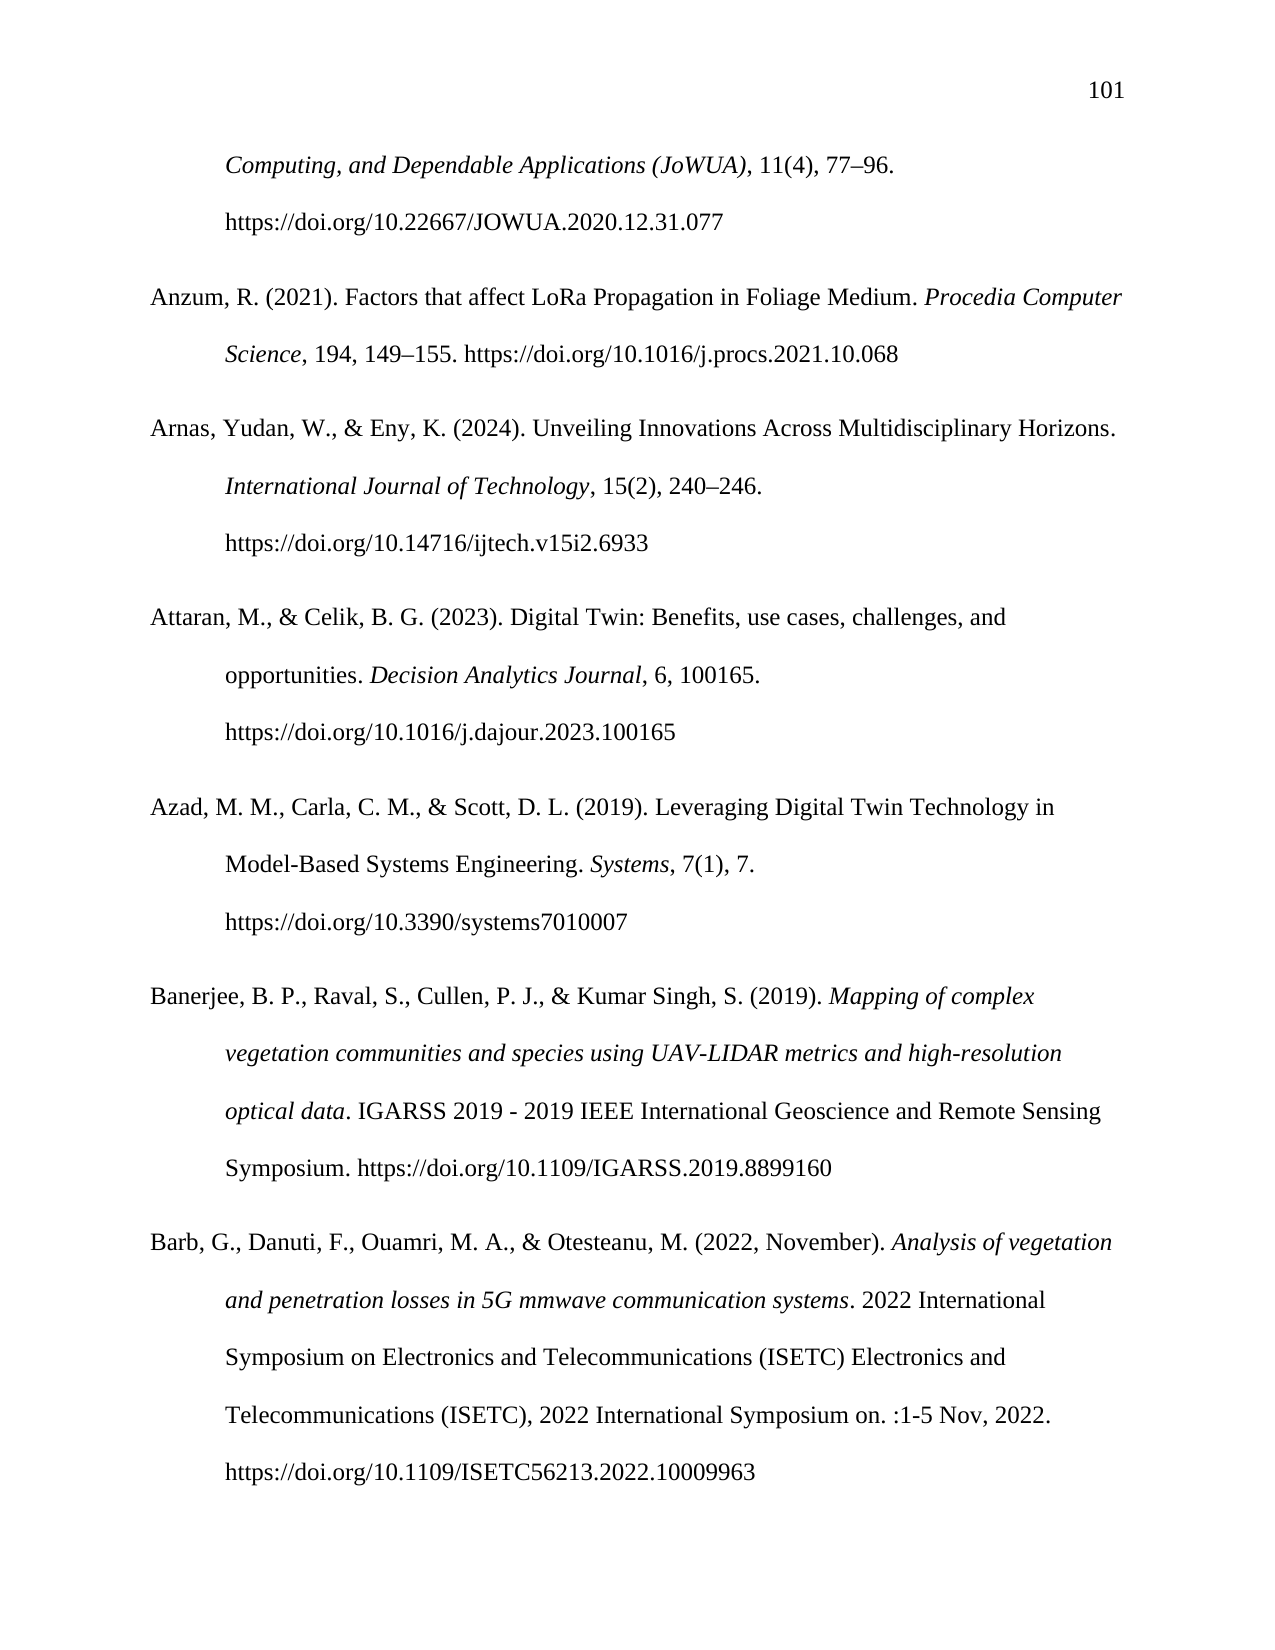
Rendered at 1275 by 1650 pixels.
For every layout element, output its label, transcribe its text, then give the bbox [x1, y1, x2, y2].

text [150, 150, 1125, 236]
text Banerjee, B. P., Raval, S., Cullen, P. J., & Kumar Singh, S. (2019). Mapping of complex vegetation communities and species using UAV-LIDAR metrics and high-resolution optical data. IGARSS 2019 - 2019 IEEE International Geoscience and Remote Sensing Symposium. https://doi.org/10.1109/IGARSS.2019.8899160 [150, 981, 1125, 1182]
text Attaran, M., & Celik, B. G. (2023). Digital Twin: Benefits, use cases, challenges, and opportunities. Decision Analytics Journal, 6, 100165. https://doi.org/10.1016/j.dajour.2023.100165 [150, 602, 1125, 746]
text Barb, G., Danuti, F., Ouamri, M. A., & Otesteanu, M. (2022, November). Analysis of vegetation and penetration losses in 5G mmwave communication systems. 2022 International Symposium on Electronics and Telecommunications (ISETC) Electronics and Telecommunications (ISETC), 2022 International Symposium on. :1-5 Nov, 2022. https://doi.org/10.1109/ISETC56213.2022.10009963 [150, 1227, 1125, 1486]
text Anzum, R. (2021). Factors that affect LoRa Propagation in Foliage Medium. Procedia Computer Science, 194, 149–155. https://doi.org/10.1016/j.procs.2021.10.068 [150, 282, 1125, 368]
text Arnas, Yudan, W., & Eny, K. (2024). Unveiling Innovations Across Multidisciplinary Horizons. International Journal of Technology, 15(2), 240–246. https://doi.org/10.14716/ijtech.v15i2.6933 [150, 413, 1125, 557]
text Azad, M. M., Carla, C. M., & Scott, D. L. (2019). Leveraging Digital Twin Technology in Model-Based Systems Engineering. Systems, 7(1), 7. https://doi.org/10.3390/systems7010007 [150, 792, 1125, 935]
